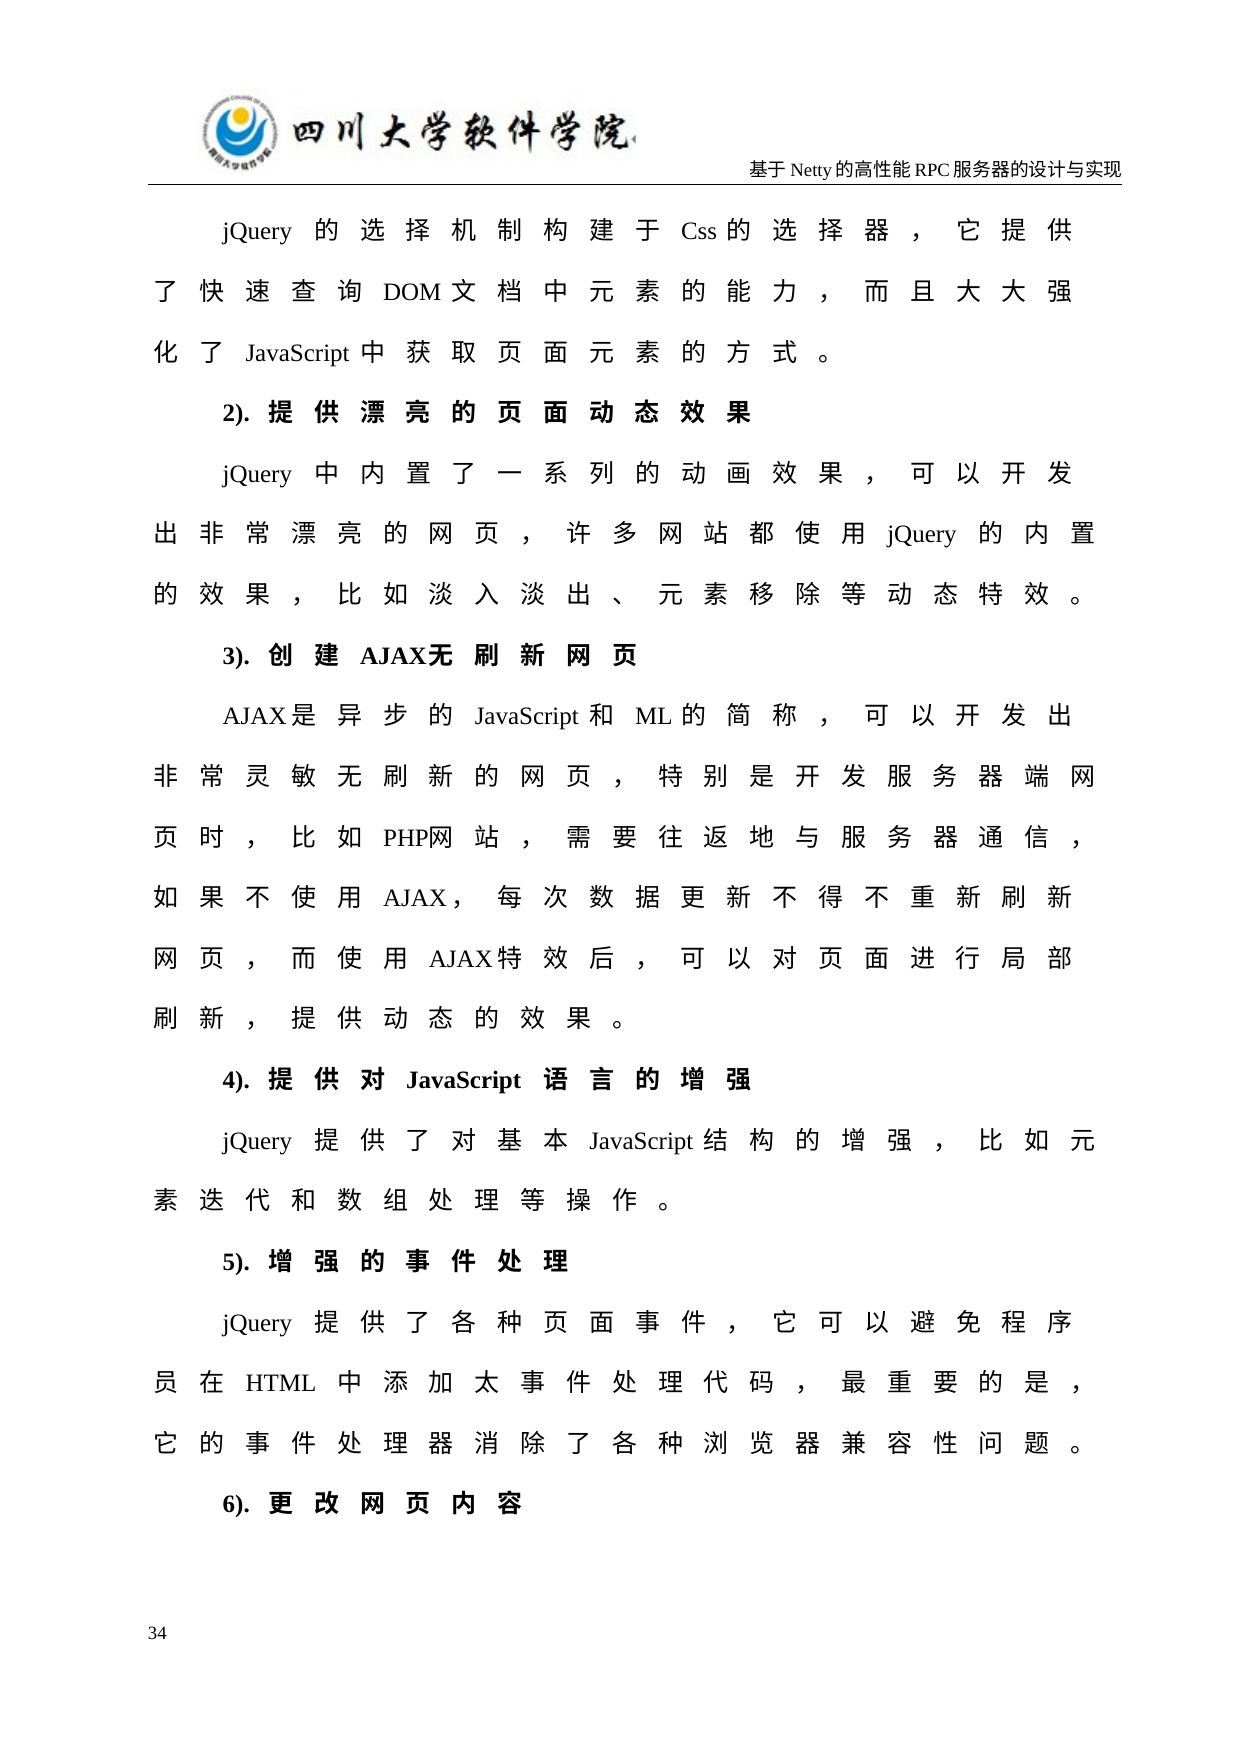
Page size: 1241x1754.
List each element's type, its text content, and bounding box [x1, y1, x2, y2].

text jQuery中内置了一系列的动画效果，可以开发出非常漂亮的网页，许多网站都使用jQuery的内置的效果，比如淡入淡出、元素移除等动态特效。 [154, 441, 1116, 623]
text jQuery的选择机制构建于Css的选择器，它提供了快速查询DOM文档中元素的能力，而且大大强化了JavaScript中获取页面元素的方式。 [154, 198, 1116, 380]
picture [197, 88, 639, 177]
text 2).提供漂亮的页面动态效果 [154, 380, 1116, 441]
text 4).提供对JavaScript语言的增强 [154, 1047, 1116, 1108]
text 6).更改网页内容 [154, 1472, 1116, 1532]
text 3).创建AJAX无刷新网页 [154, 623, 1116, 683]
text 5).增强的事件处理 [154, 1229, 1116, 1290]
text jQuery提供了对基本JavaScript结构的增强，比如元素迭代和数组处理等操作。 [154, 1108, 1116, 1229]
text jQuery提供了各种页面事件，它可以避免程序员在HTML中添加太事件处理代码，最重要的是，它的事件处理器消除了各种浏览器兼容性问题。 [154, 1290, 1116, 1472]
text AJAX是异步的JavaScript和ML的简称，可以开发出非常灵敏无刷新的网页，特别是开发服务器端网页时，比如PHP网站，需要往返地与服务器通信，如果不使用AJAX，每次数据更新不得不重新刷新网页，而使用AJAX特效后，可以对页面进行局部刷新，提供动态的效果。 [154, 683, 1116, 1047]
